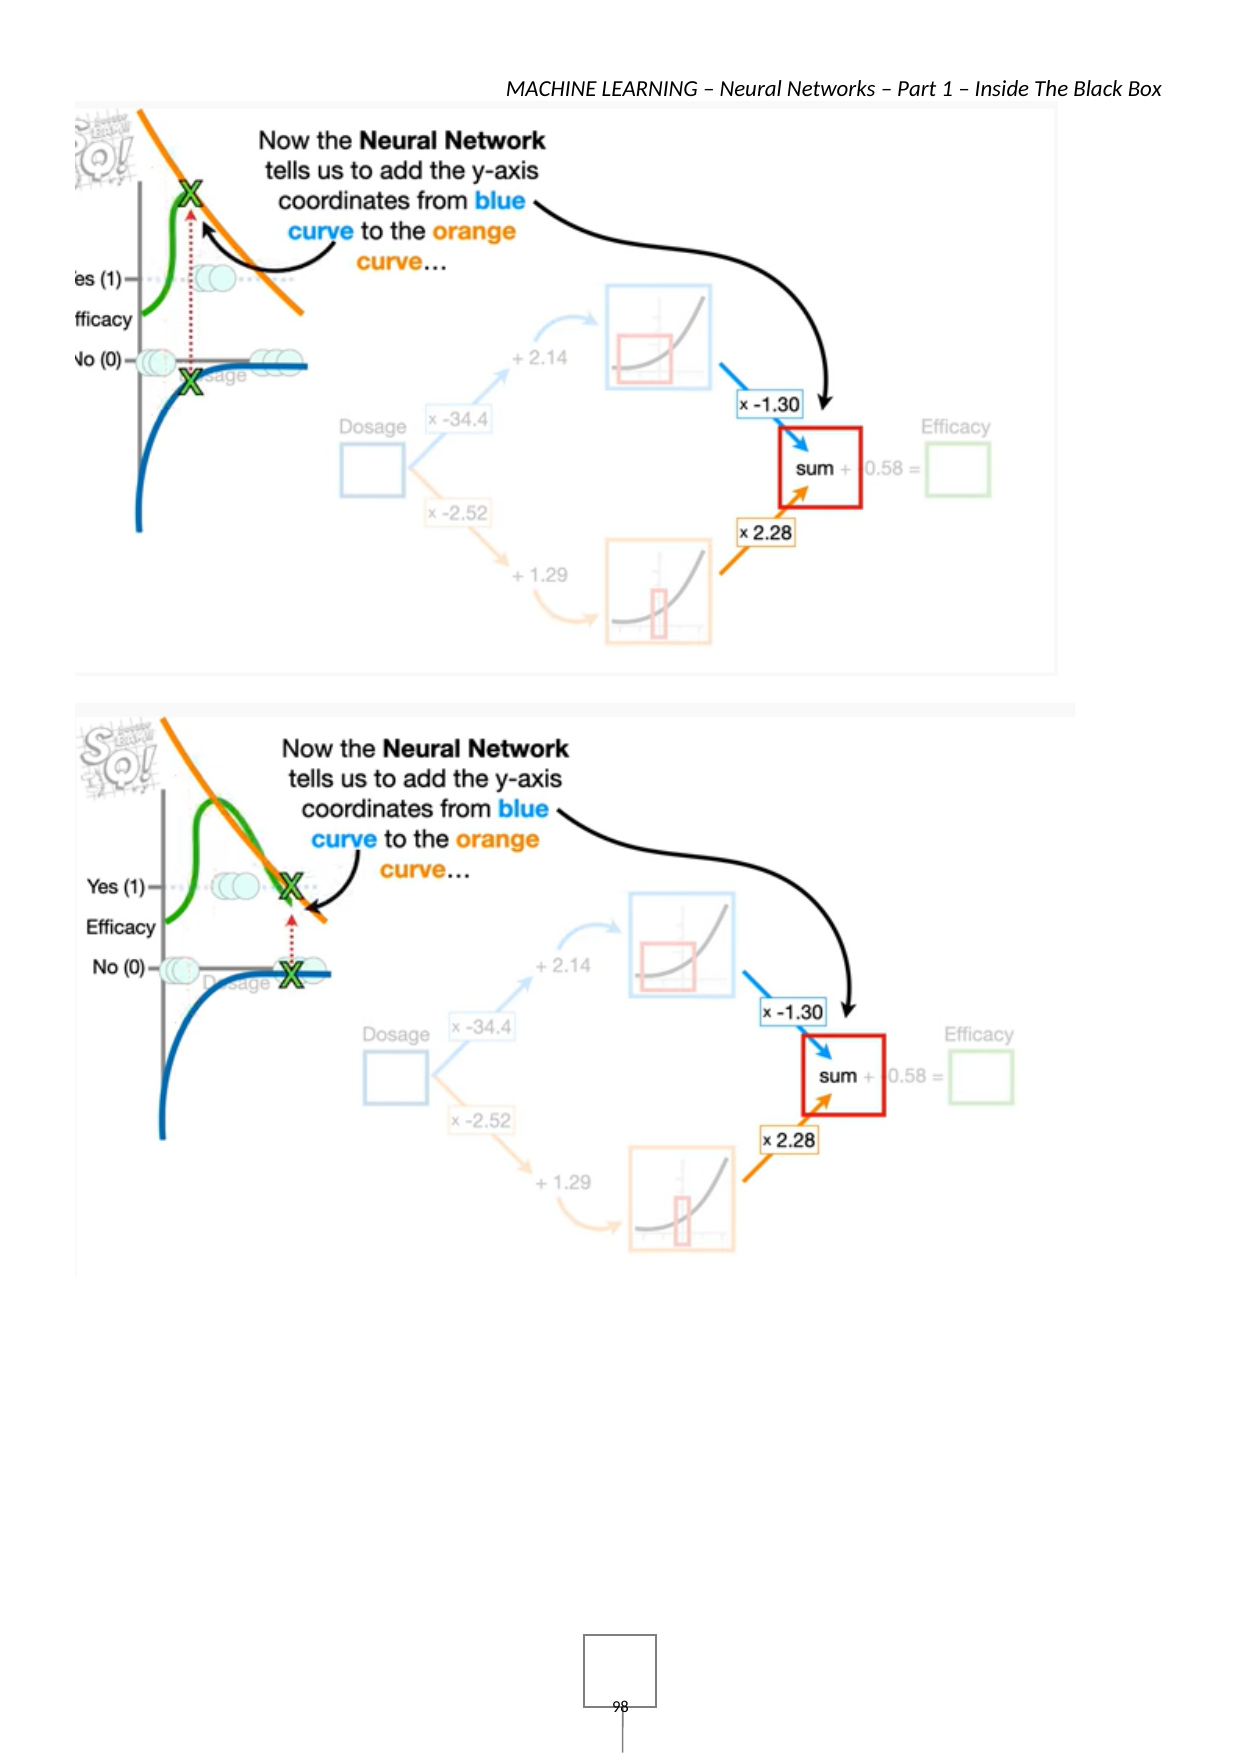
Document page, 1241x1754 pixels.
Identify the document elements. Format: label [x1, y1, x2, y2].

picture [75, 101, 1058, 676]
picture [75, 703, 1076, 1277]
